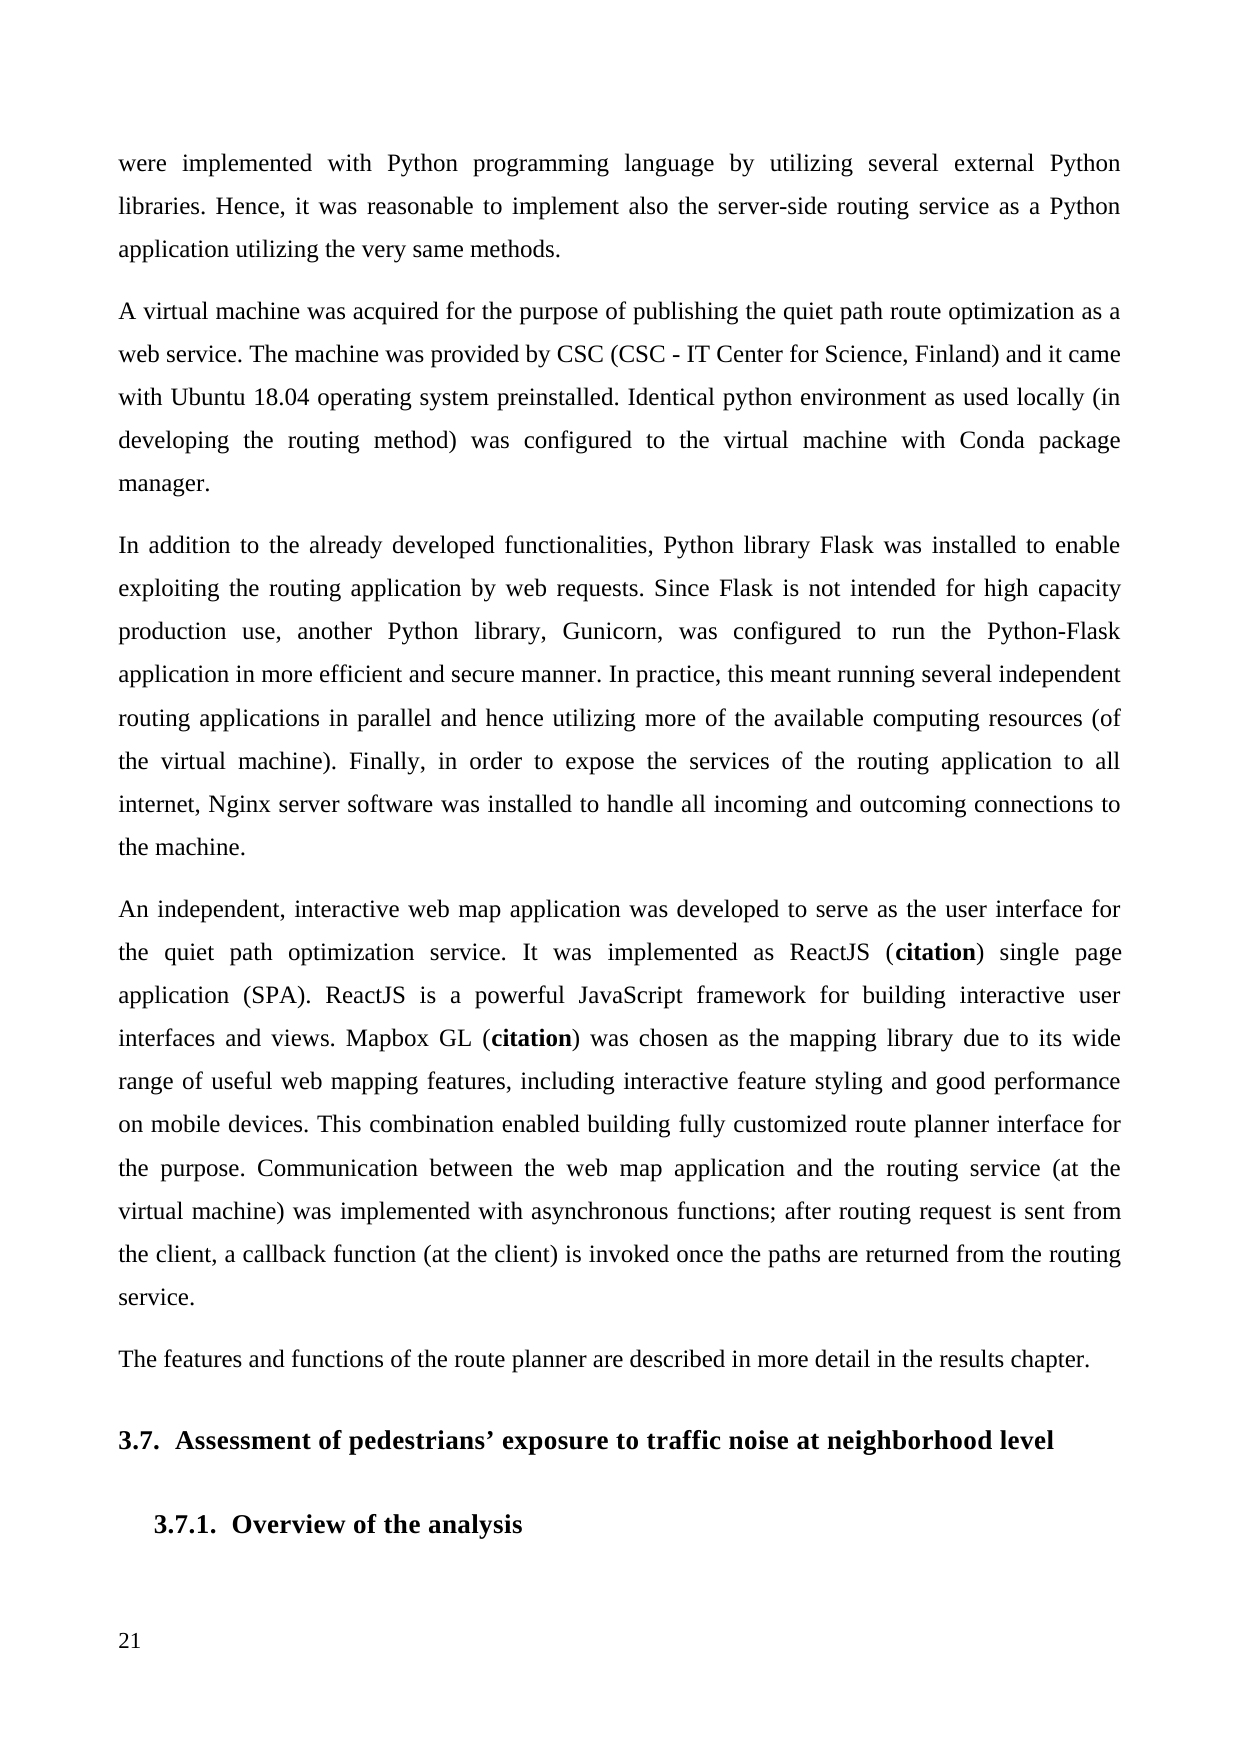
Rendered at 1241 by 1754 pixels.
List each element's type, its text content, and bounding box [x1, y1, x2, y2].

subtitle Overview of the analysis [118, 1509, 1122, 1540]
subtitle Assessment of pedestrians’ exposure to traffic noise at neighborhood level [118, 1424, 1122, 1456]
text A virtual machine was acquired for the purpose of publishing the quiet path route optimization as a web service. The machine was provided by CSC (CSC - IT Center for Science, Finland) and it came with Ubuntu 18.04 operating system preinstalled. Identical python environment as used locally (in developing the routing method) was configured to the virtual machine with Conda package manager. [118, 296, 1122, 497]
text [118, 148, 1122, 263]
text The features and functions of the route planner are described in more detail in the results chapter. [118, 1344, 1122, 1373]
text In addition to the already developed functionalities, Python library Flask was installed to enable exploiting the routing application by web requests. Since Flask is not intended for high capacity production use, another Python library, Gunicorn, was configured to run the Python-Flask application in more efficient and secure manner. In practice, this meant running several independent routing applications in parallel and hence utilizing more of the available computing resources (of the virtual machine). Finally, in order to expose the services of the routing application to all internet, Nginx server software was installed to handle all incoming and outcoming connections to the machine. [118, 530, 1122, 861]
text An independent, interactive web map application was developed to serve as the user interface for the quiet path optimization service. It was implemented as ReactJS (citation) single page application (SPA). ReactJS is a powerful JavaScript framework for building interactive user interfaces and views. Mapbox GL (citation) was chosen as the mapping library due to its wide range of useful web mapping features, including interactive feature styling and good performance on mobile devices. This combination enabled building fully customized route planner interface for the purpose. Communication between the web map application and the routing service (at the virtual machine) was implemented with asynchronous functions; after routing request is sent from the client, a callback function (at the client) is invoked once the paths are returned from the routing service. [118, 894, 1122, 1311]
